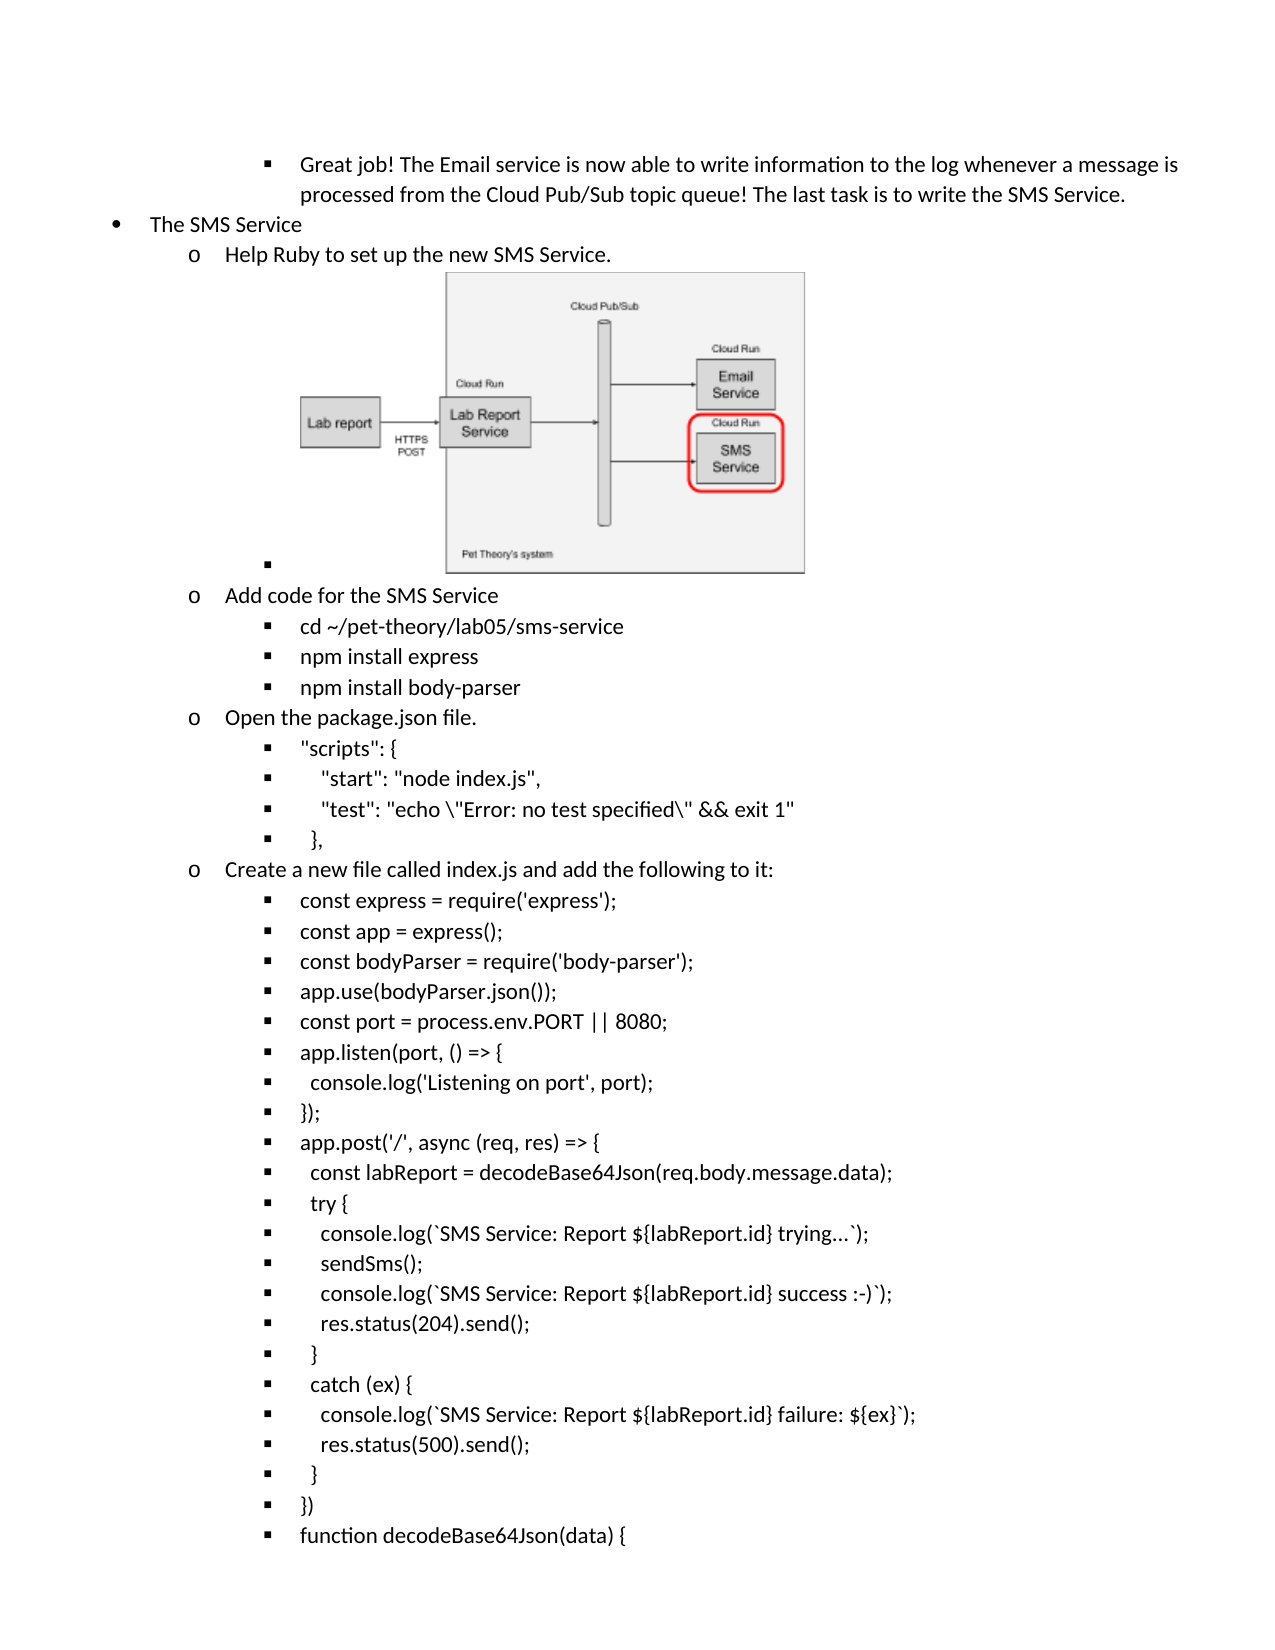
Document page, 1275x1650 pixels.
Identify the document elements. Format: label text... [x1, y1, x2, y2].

list console.log(`SMS Service: Report ${labReport.id} success :-)`); [262, 1279, 1209, 1307]
list console.log(`SMS Service: Report ${labReport.id} trying...`); [262, 1219, 1209, 1247]
list Open the package.json file. [187, 703, 1209, 732]
list const labReport = decodeBase64Json(req.body.message.data); [262, 1158, 1209, 1186]
list const bodyParser = require('body-parser'); [262, 947, 1209, 975]
list const port = process.env.PORT || 8080; [262, 1007, 1209, 1035]
list console.log('Listening on port', port); [262, 1068, 1209, 1096]
list "test": "echo \"Error: no test specified\" && exit 1" [262, 795, 1209, 823]
list }, [262, 825, 1209, 853]
list cd ~/pet-theory/lab05/sms-service [262, 612, 1209, 640]
list npm install express [262, 642, 1209, 670]
list res.status(204).send(); [262, 1309, 1209, 1337]
list sendSms(); [262, 1249, 1209, 1277]
list }); [262, 1098, 1209, 1126]
list const app = express(); [262, 917, 1209, 945]
list console.log(`SMS Service: Report ${labReport.id} failure: ${ex}`); [262, 1400, 1209, 1428]
list Great job! The Email service is now able to write information to the log whenever a message is processed from the Cloud Pub/Sub topic queue! The last task is to write the SMS Service. [262, 150, 1209, 208]
list npm install body-parser [262, 673, 1209, 701]
list Add code for the SMS Service [187, 581, 1209, 610]
list Create a new file called index.js and add the following to it: [187, 855, 1209, 884]
picture [300, 272, 805, 574]
list const express = require('express'); [262, 887, 1209, 914]
list try { [262, 1189, 1209, 1217]
list "scripts": { [262, 734, 1209, 762]
list res.status(500).send(); [262, 1430, 1209, 1458]
list } [262, 1340, 1209, 1368]
list app.post('/', async (req, res) => { [262, 1128, 1209, 1156]
list Help Ruby to set up the new SMS Service. [187, 241, 1209, 270]
list } [262, 1461, 1209, 1488]
list app.listen(port, () => { [262, 1038, 1209, 1066]
list app.use(bodyParser.json()); [262, 977, 1209, 1005]
list catch (ex) { [262, 1370, 1209, 1398]
list The SMS Service [112, 210, 1209, 238]
list "start": "node index.js", [262, 764, 1209, 792]
list function decodeBase64Json(data) { [262, 1521, 1209, 1549]
list }) [262, 1491, 1209, 1519]
